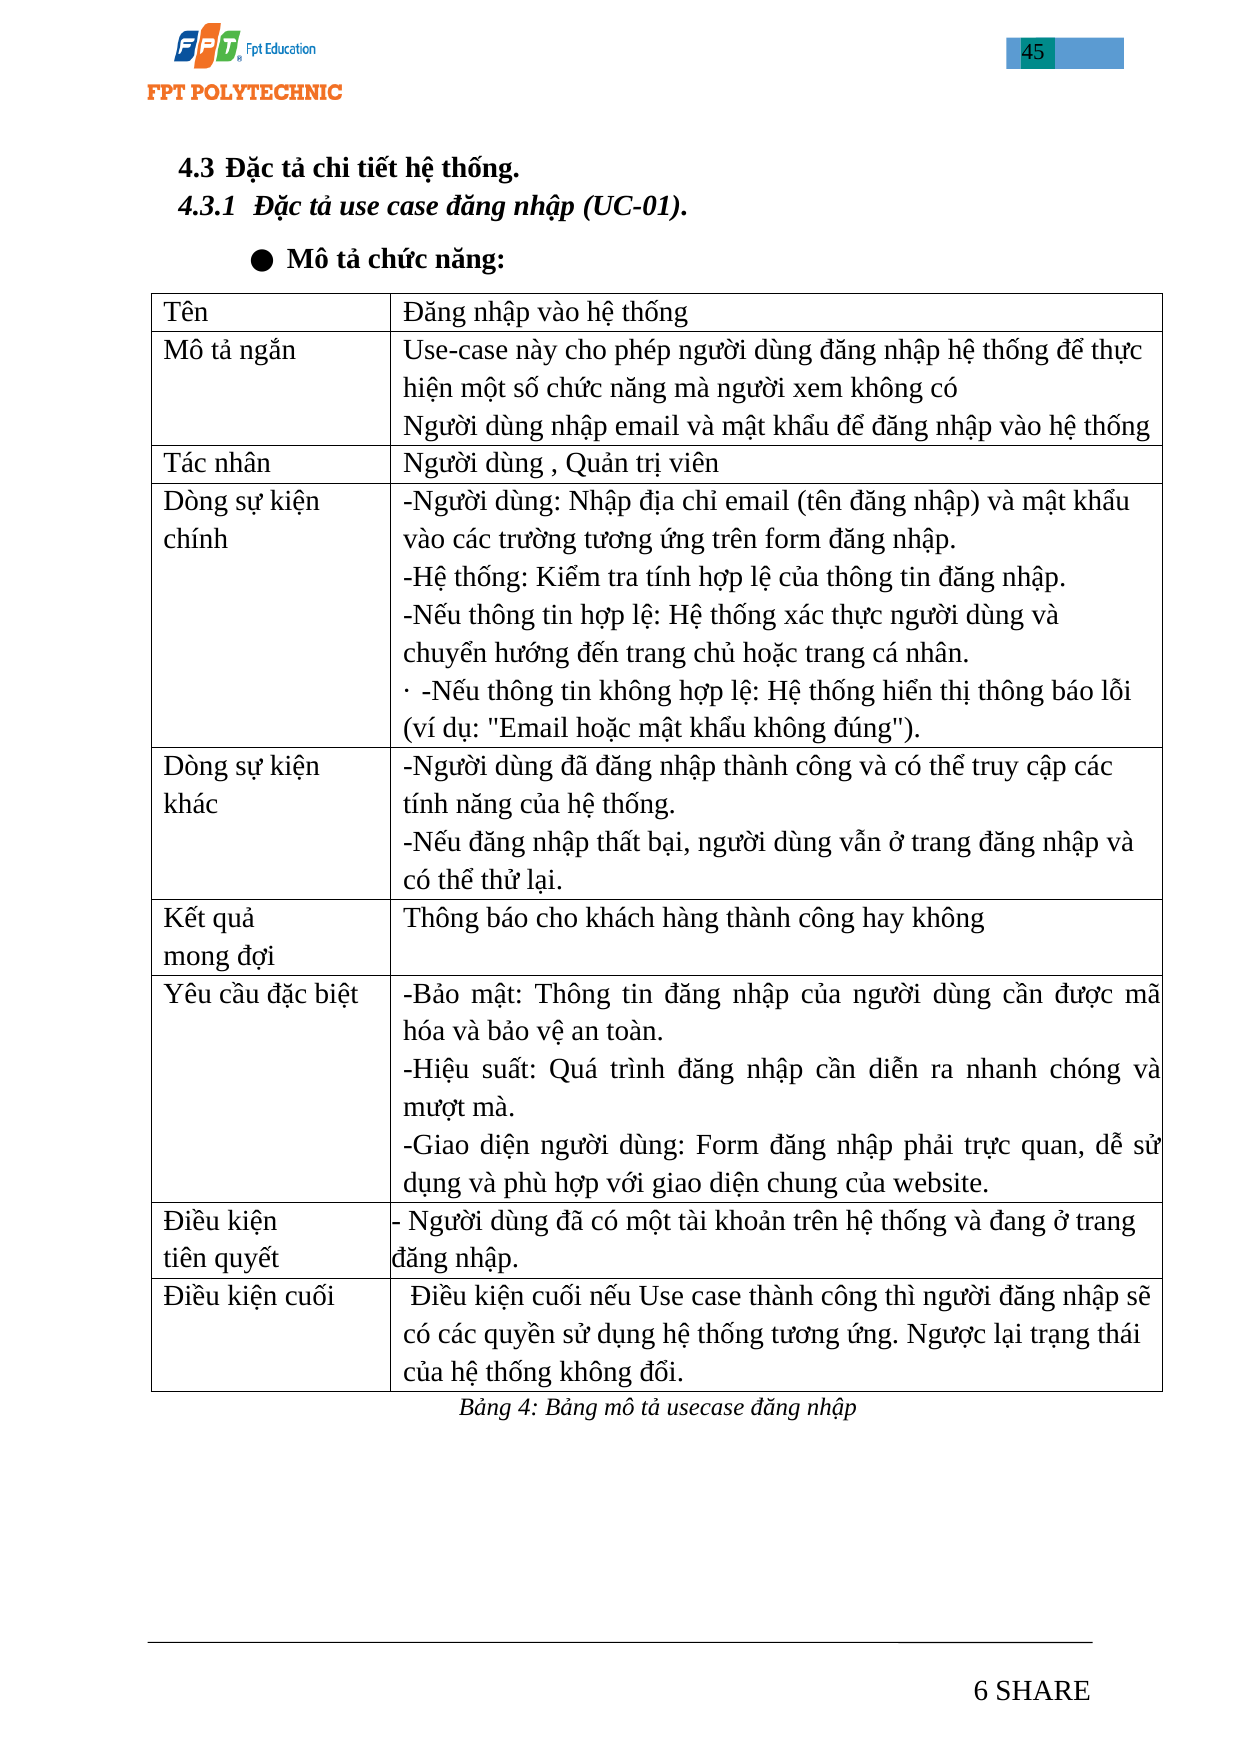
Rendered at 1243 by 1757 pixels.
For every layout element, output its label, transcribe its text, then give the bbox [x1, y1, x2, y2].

table_cell Điều kiện tiên quyết [152, 1203, 390, 1277]
table_cell Điều kiện cuối nếu Use case thành công thì người đăng nhập sẽ có các quyền sử dụng hệ thống tương ứng. Ngược lại trạng thái của hệ thống không đổi. [391, 1279, 1162, 1391]
subtitle Đặc tả use case đăng nhập (UC-01). [178, 188, 1168, 221]
table_cell -Bảo mật: Thông tin đăng nhập của người dùng cần được mã hóa và bảo vệ an toàn. -Hiệu suất: Quá trình đăng nhập cần diễn ra nhanh chóng và mượt mà. -Giao diện người dùng: Form đăng nhập phải trực quan, dễ sử dụng và phù hợp với giao diện chung của website. [391, 976, 1162, 1202]
table_cell Dòng sự kiện chính [152, 484, 390, 747]
table_cell Thông báo cho khách hàng thành công hay không [391, 900, 1162, 975]
table_cell Mô tả ngắn [152, 332, 390, 444]
table_cell Kết quả mong đợi [152, 900, 390, 975]
table_cell Dòng sự kiện khác [152, 748, 390, 899]
table_cell Use-case này cho phép người dùng đăng nhập hệ thống để thực hiện một số chức năng mà người xem không có Người dùng nhập email và mật khẩu để đăng nhập vào hệ thống [391, 332, 1162, 444]
table_header Đăng nhập vào hệ thống [391, 294, 1162, 331]
table_cell Tác nhân [152, 446, 390, 482]
table_header Tên [152, 294, 390, 331]
table_cell Người dùng , Quản trị viên [391, 446, 1162, 482]
table_cell Yêu cầu đặc biệt [152, 976, 390, 1202]
table_cell - Người dùng đã có một tài khoản trên hệ thống và đang ở trang đăng nhập. [391, 1203, 1162, 1277]
subtitle Đặc tả chi tiết hệ thống. [178, 150, 1168, 183]
picture [147, 23, 342, 100]
list Mô tả chức năng: [249, 226, 1168, 285]
table_cell Điều kiện cuối [152, 1279, 390, 1391]
table_cell -Người dùng: Nhập địa chỉ email (tên đăng nhập) và mật khẩu vào các trường tương ứng trên form đăng nhập. -Hệ thống: Kiểm tra tính hợp lệ của thông tin đăng nhập. -Nếu thông tin hợp lệ: Hệ thống xác thực người dùng và chuyển hướng đến trang chủ hoặc trang cá nhân. -Nếu thông tin không hợp lệ: Hệ thống hiển thị thông báo lỗi (ví dụ: "Email hoặc mật khẩu không đúng"). [391, 484, 1162, 747]
table_cell -Người dùng đã đăng nhập thành công và có thể truy cập các tính năng của hệ thống. -Nếu đăng nhập thất bại, người dùng vẫn ở trang đăng nhập và có thể thử lại. [391, 748, 1162, 899]
